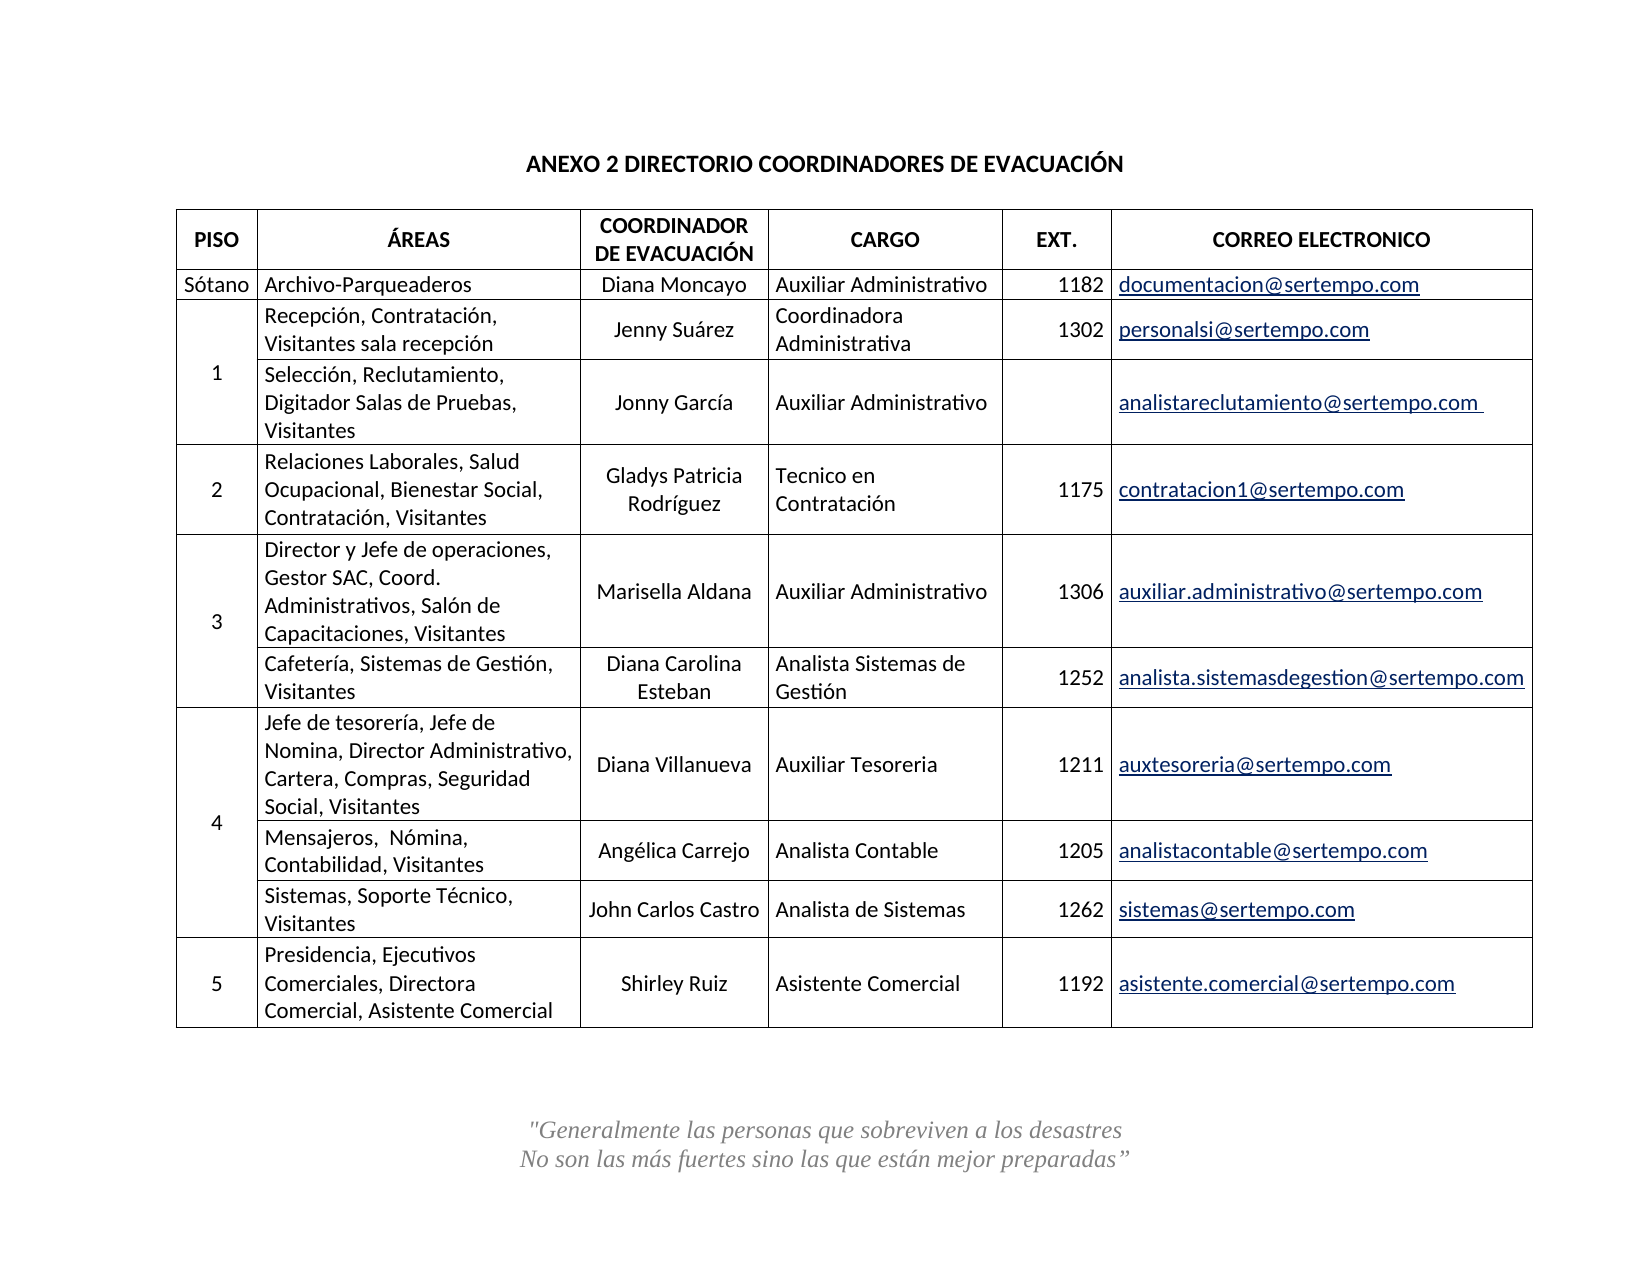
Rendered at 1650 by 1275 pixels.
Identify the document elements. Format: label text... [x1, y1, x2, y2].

table_cell Selección, Reclutamiento, Digitador Salas de Pruebas, Visitantes [258, 360, 580, 444]
table_cell Diana Villanueva [581, 708, 768, 820]
table_header PISO [177, 210, 257, 269]
table_cell Marisella Aldana [581, 535, 768, 647]
table_header CARGO [769, 210, 1002, 269]
table_cell Asistente Comercial [769, 938, 1002, 1027]
table_header COORDINADOR DE EVACUACIÓN [581, 210, 768, 269]
table_cell Jefe de tesorería, Jefe de Nomina, Director Administrativo, Cartera, Compras, Seguridad Social, Visitantes [258, 708, 580, 820]
table_cell 5 [177, 938, 257, 1027]
table_cell 1 [177, 300, 257, 444]
table_cell Analista de Sistemas [769, 881, 1002, 937]
table_cell 1252 [1003, 648, 1111, 707]
table_cell Auxiliar Administrativo [769, 270, 1002, 299]
table_cell analista.sistemasdegestion@sertempo.com [1112, 648, 1532, 707]
table_cell Analista Sistemas de Gestión [769, 648, 1002, 707]
table_cell Sótano [177, 270, 257, 299]
table_cell Auxiliar Tesoreria [769, 708, 1002, 820]
table_cell Presidencia, Ejecutivos Comerciales, Directora Comercial, Asistente Comercial [258, 938, 580, 1027]
table_cell Coordinadora Administrativa [769, 300, 1002, 359]
table_cell Diana Carolina Esteban [581, 648, 768, 707]
table_cell Sistemas, Soporte Técnico, Visitantes [258, 881, 580, 937]
table_header CORREO ELECTRONICO [1112, 210, 1532, 269]
table_cell 1262 [1003, 881, 1111, 937]
table_cell Jonny García [581, 360, 768, 444]
table_cell contratacion1@sertempo.com [1112, 445, 1532, 534]
table_cell auxtesoreria@sertempo.com [1112, 708, 1532, 820]
table_cell Tecnico en Contratación [769, 445, 1002, 534]
table_cell Auxiliar Administrativo [769, 360, 1002, 444]
table_cell Director y Jefe de operaciones, Gestor SAC, Coord. Administrativos, Salón de Capacitaciones, Visitantes [258, 535, 580, 647]
table_cell 1182 [1003, 270, 1111, 299]
table_cell 1192 [1003, 938, 1111, 1027]
table_cell 2 [177, 445, 257, 534]
table_cell 1211 [1003, 708, 1111, 820]
table_cell Analista Contable [769, 821, 1002, 880]
table_cell personalsi@sertempo.com [1112, 300, 1532, 359]
table_cell sistemas@sertempo.com [1112, 881, 1532, 937]
table_cell Relaciones Laborales, Salud Ocupacional, Bienestar Social, Contratación, Visitantes [258, 445, 580, 534]
table_cell Jenny Suárez [581, 300, 768, 359]
table_cell Gladys Patricia Rodríguez [581, 445, 768, 534]
table_cell analistacontable@sertempo.com [1112, 821, 1532, 880]
table_cell 1302 [1003, 300, 1111, 359]
table_cell Angélica Carrejo [581, 821, 768, 880]
table_cell Recepción, Contratación, Visitantes sala recepción [258, 300, 580, 359]
table_cell Diana Moncayo [581, 270, 768, 299]
table_cell Archivo-Parqueaderos [258, 270, 580, 299]
text ANEXO 2 DIRECTORIO COORDINADORES DE EVACUACIÓN [177, 148, 1473, 178]
table_cell 4 [177, 708, 257, 937]
table_cell Cafetería, Sistemas de Gestión, Visitantes [258, 648, 580, 707]
table_cell Shirley Ruiz [581, 938, 768, 1027]
table_cell 1306 [1003, 535, 1111, 647]
table_cell [1003, 360, 1111, 444]
table_cell asistente.comercial@sertempo.com [1112, 938, 1532, 1027]
table_cell John Carlos Castro [581, 881, 768, 937]
table_cell Mensajeros, Nómina, Contabilidad, Visitantes [258, 821, 580, 880]
table_cell documentacion@sertempo.com [1112, 270, 1532, 299]
table_header ÁREAS [258, 210, 580, 269]
table_cell 1175 [1003, 445, 1111, 534]
table_cell auxiliar.administrativo@sertempo.com [1112, 535, 1532, 647]
table_header EXT. [1003, 210, 1111, 269]
table_cell analistareclutamiento@sertempo.com [1112, 360, 1532, 444]
table_cell 3 [177, 535, 257, 707]
table_cell Auxiliar Administrativo [769, 535, 1002, 647]
table_cell 1205 [1003, 821, 1111, 880]
